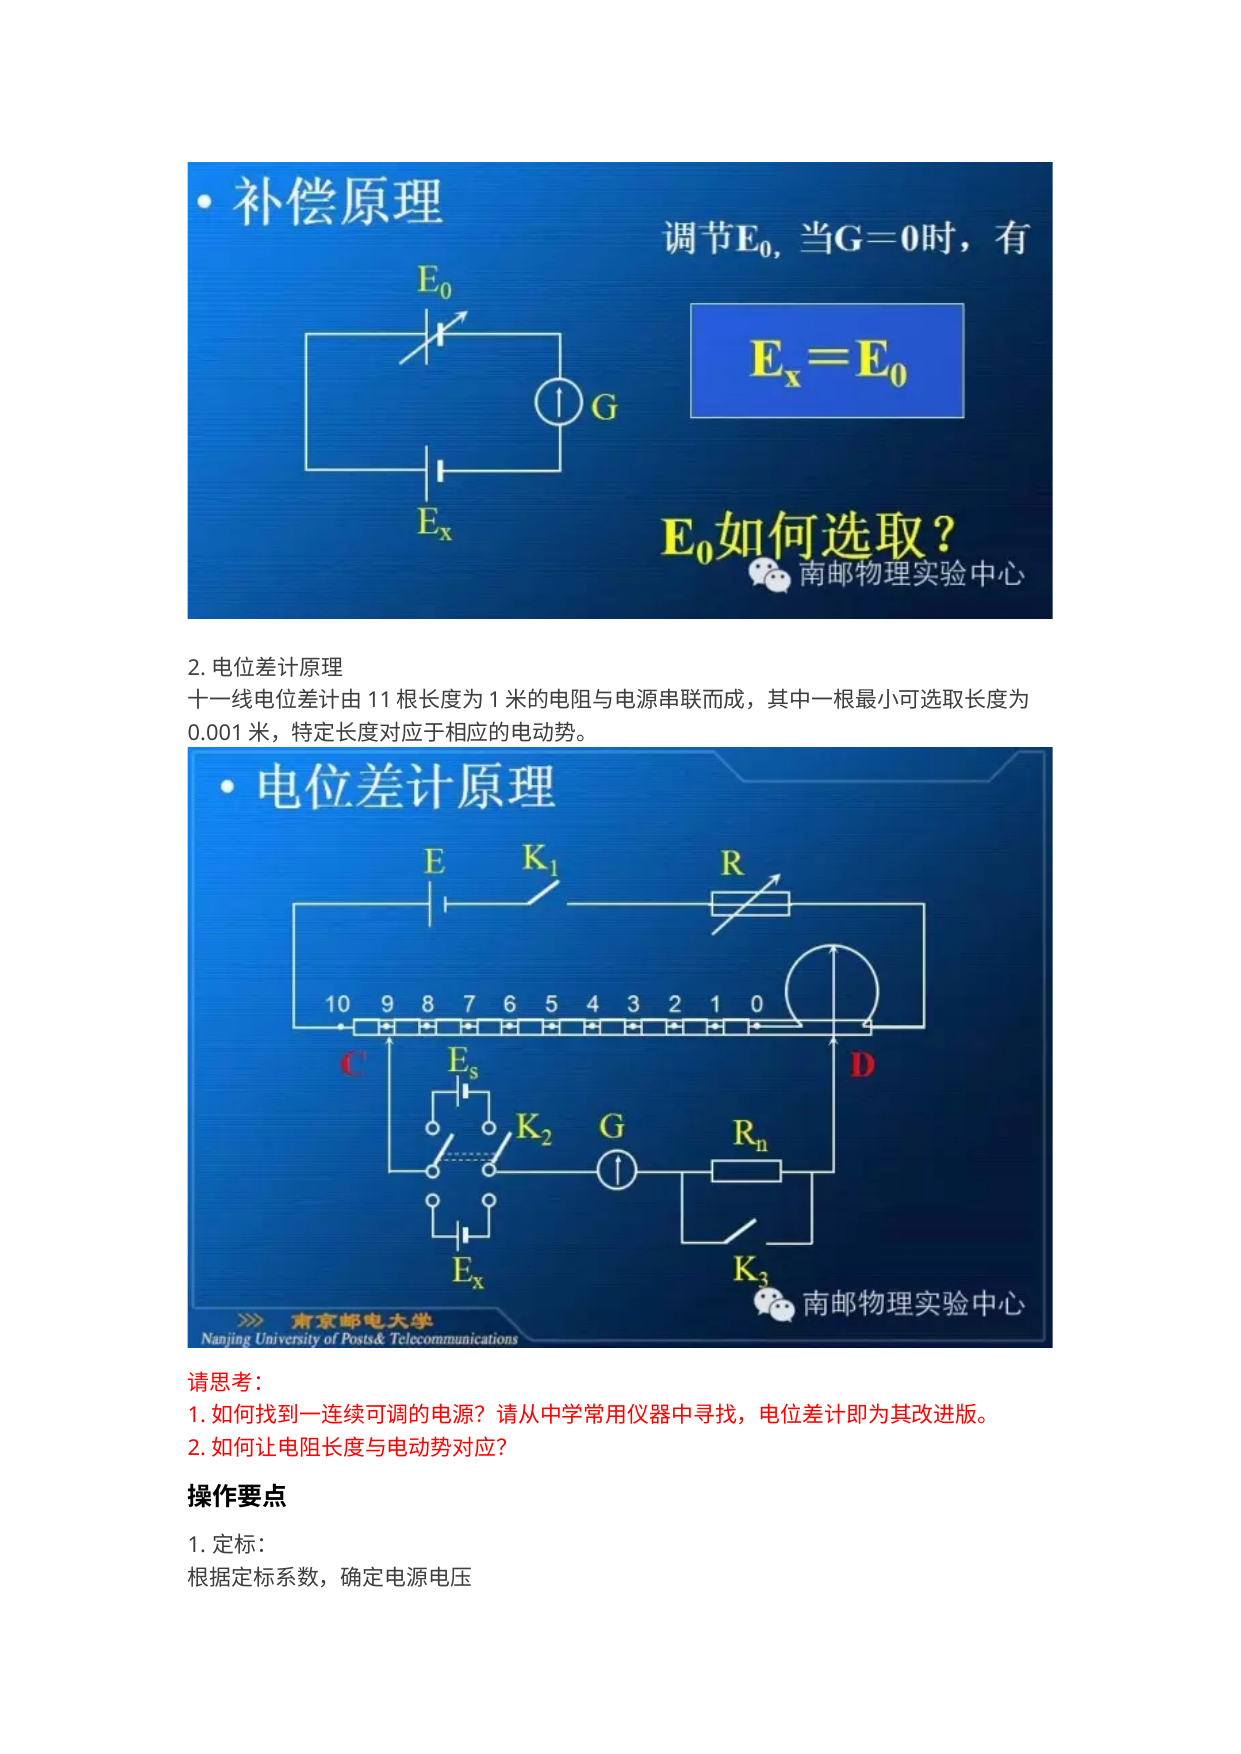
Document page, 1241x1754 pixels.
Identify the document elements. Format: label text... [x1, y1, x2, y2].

text 操作要点 [187, 1462, 1053, 1527]
picture [187, 162, 1053, 619]
picture [187, 747, 1053, 1348]
text 2. 电位差计原理 [187, 619, 1053, 682]
text 请思考： [187, 1348, 1053, 1397]
text 根据定标系数，确定电源电压 [187, 1559, 1053, 1592]
text 1. 定标： [187, 1527, 1053, 1559]
text 十一线电位差计由11根长度为1米的电阻与电源串联而成，其中一根最小可选取长度为0.001米，特定长度对应于相应的电动势。 [187, 682, 1053, 747]
text 2. 如何让电阻长度与电动势对应？ [187, 1429, 1053, 1462]
text 1. 如何找到一连续可调的电源？请从中学常用仪器中寻找，电位差计即为其改进版。 [187, 1397, 1053, 1429]
